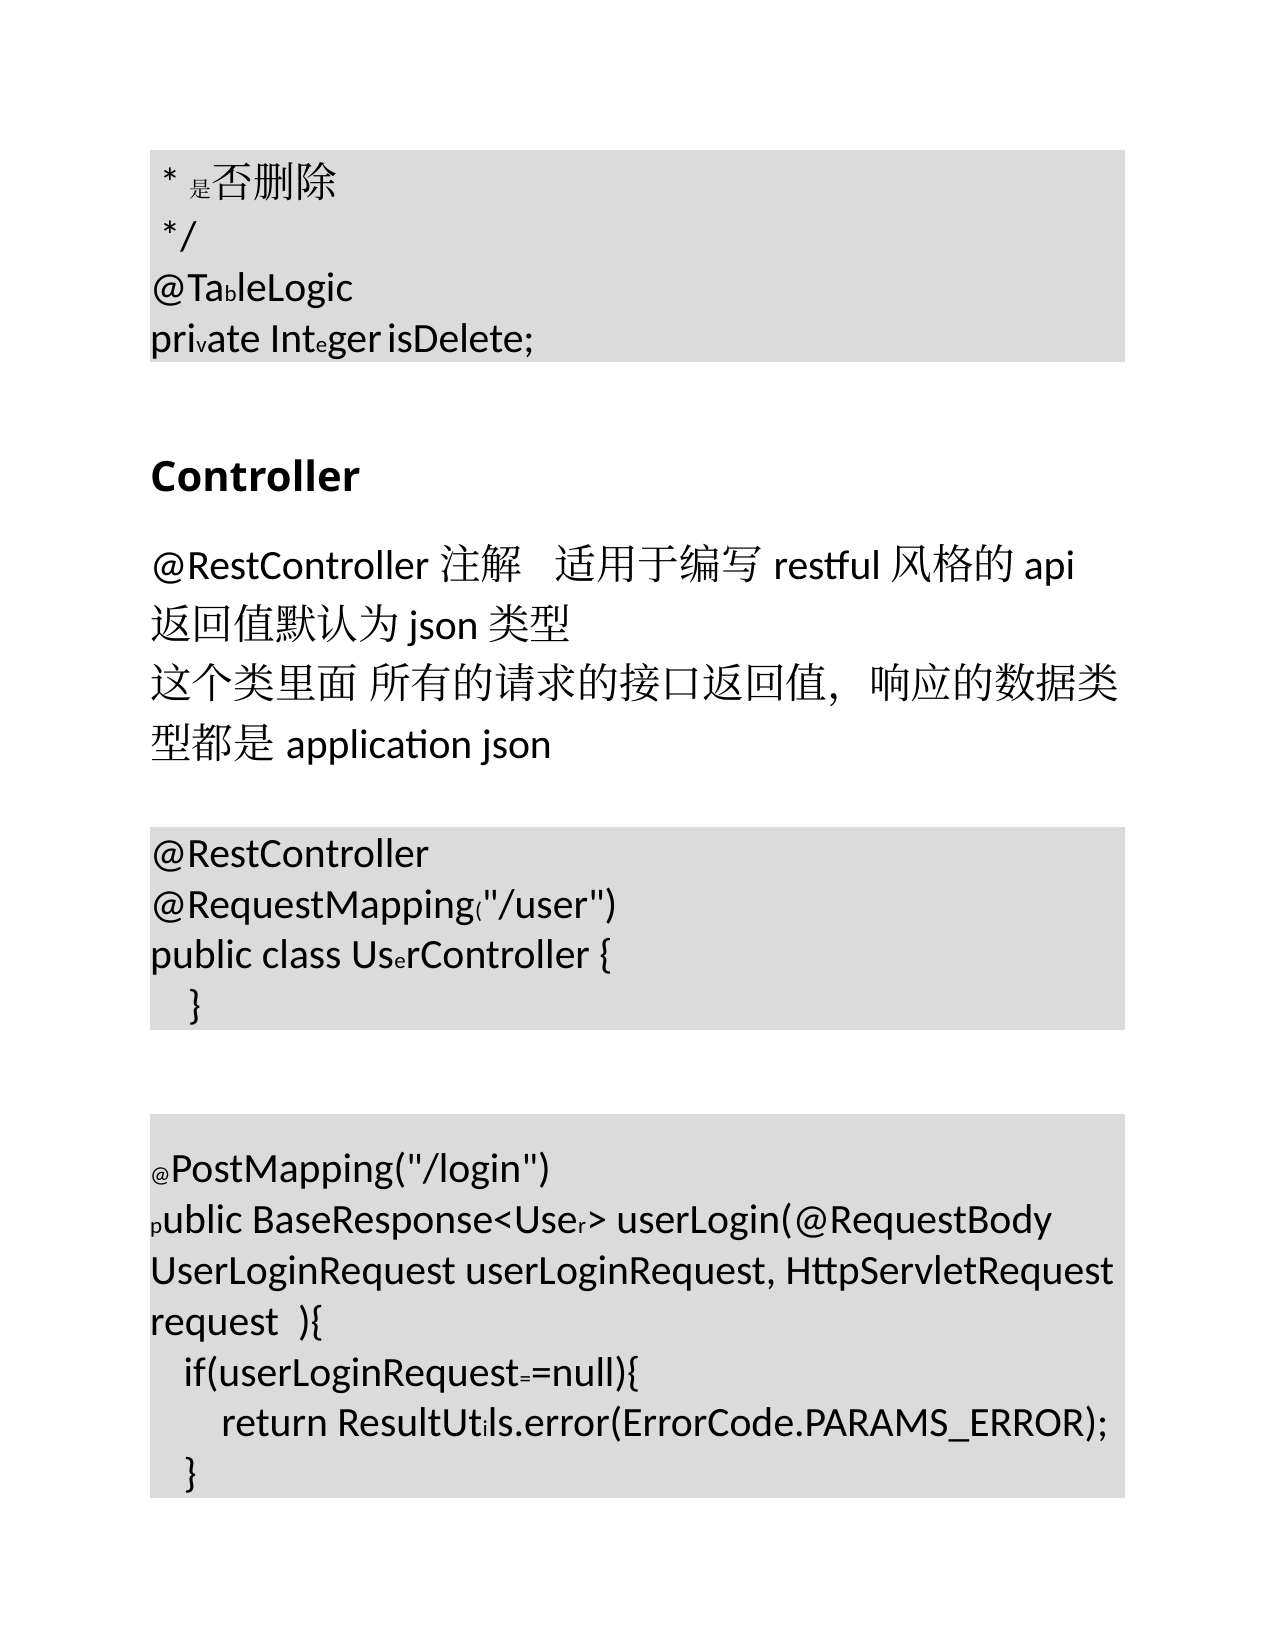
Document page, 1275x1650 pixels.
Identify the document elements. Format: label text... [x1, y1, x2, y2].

text return ResultUtils.error(ErrorCode.PARAMS_ERROR); [150, 1396, 1125, 1447]
text @TableLogic [150, 261, 1125, 312]
text public BaseResponse<User> userLogin(@RequestBody UserLoginRequest userLoginRequest, HttpServletRequest request ){ [150, 1193, 1125, 1346]
text public class UserController { [150, 928, 1125, 979]
text @RestController 注解 适用于编写 restful 风格的api 返回值默认为json 类型 [150, 531, 1125, 651]
text } [150, 979, 1125, 1030]
text */ [150, 210, 1125, 261]
text * 是否删除 [150, 150, 1125, 210]
text @RestController [150, 827, 1125, 878]
text private Integer isDelete; [150, 312, 1125, 362]
text if(userLoginRequest==null){ [150, 1346, 1125, 1396]
text 这个类里面 所有的请求的接口返回值，响应的数据类型都是 application json [150, 651, 1125, 771]
text @PostMapping("/login") [150, 1142, 1125, 1193]
text } [150, 1447, 1125, 1498]
text @RequestMapping("/user") [150, 878, 1125, 928]
